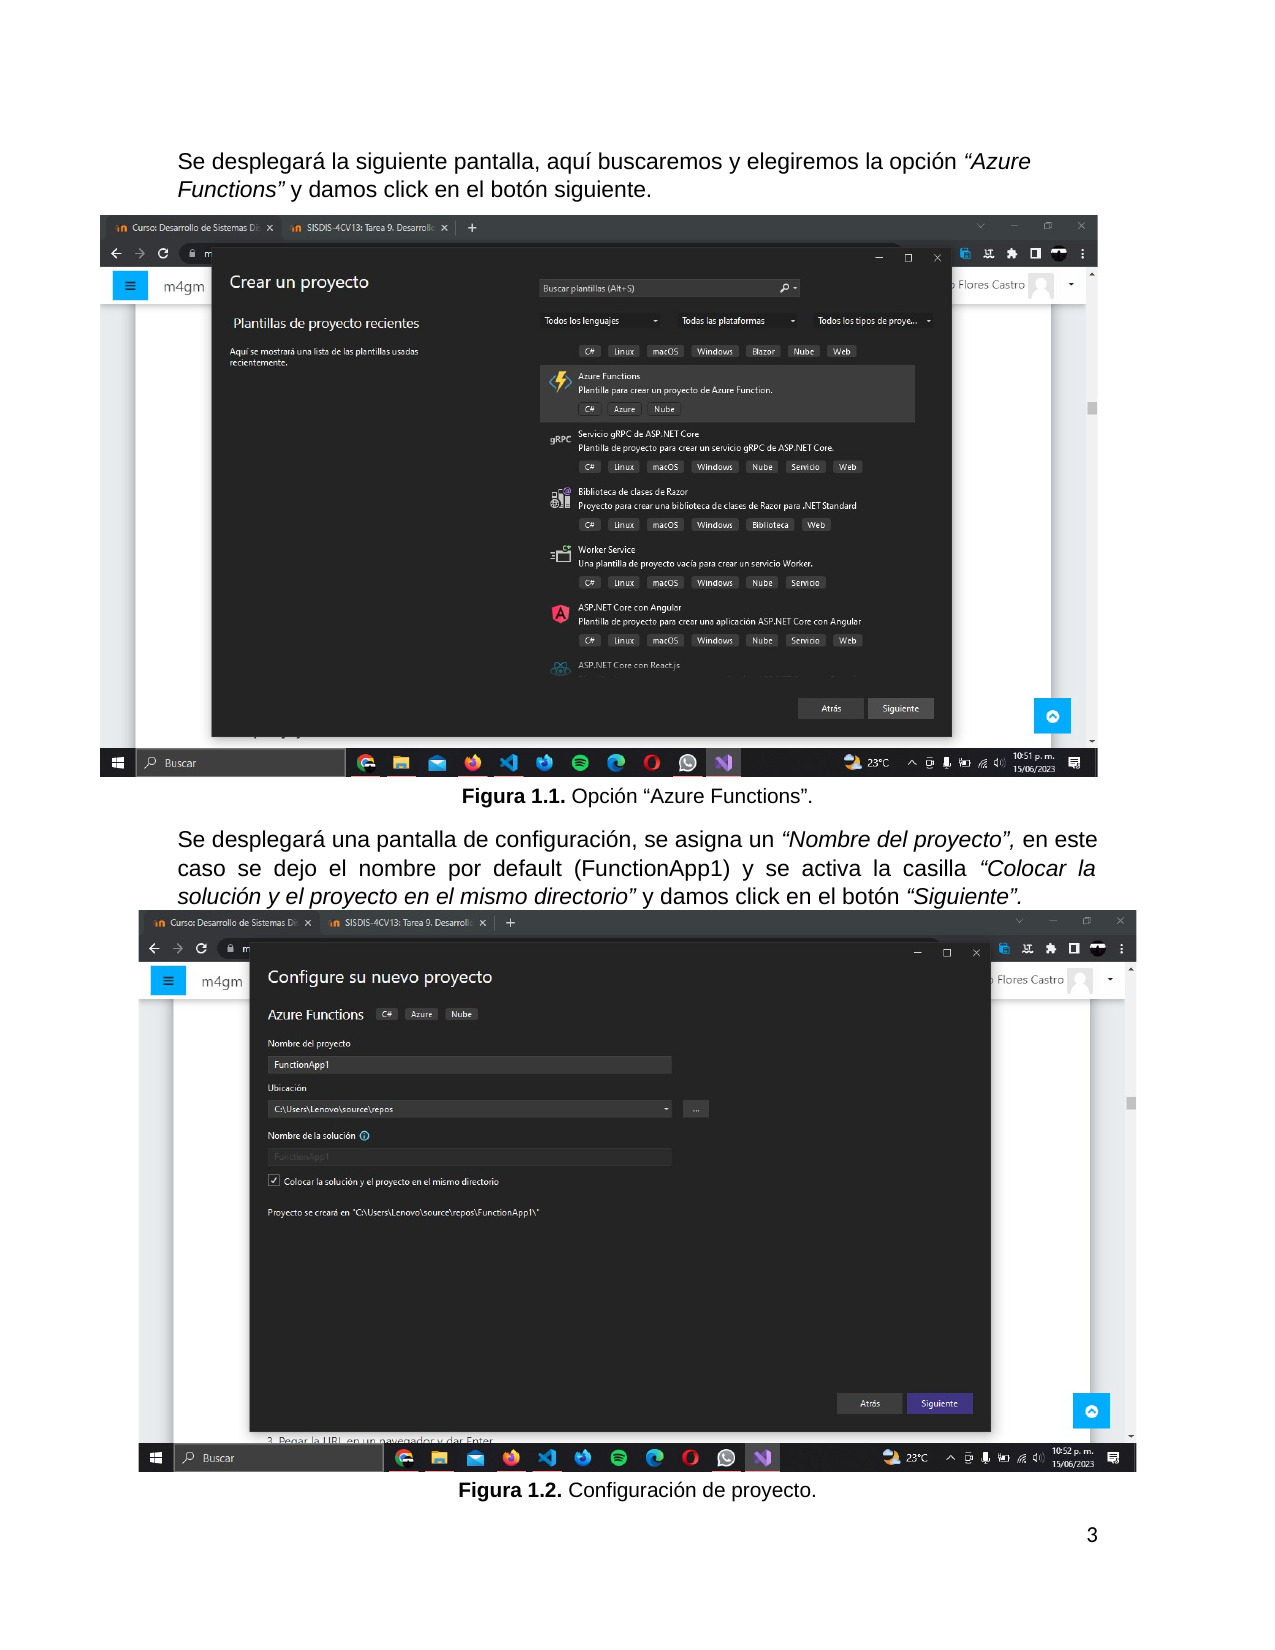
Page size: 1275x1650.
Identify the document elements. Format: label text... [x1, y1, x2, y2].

text Se desplegará una pantalla de configuración, se asigna un “Nombre del proyecto”, en este caso se dejo el nombre por default (FunctionApp1) y se activa la casilla “Colocar la solución y el proyecto en el mismo directorio” y damos click en el botón “Siguiente”. [177, 826, 1098, 909]
text Se desplegará la siguiente pantalla, aquí buscaremos y elegiremos la opción “Azure Functions” y damos click en el botón siguiente. [177, 148, 1098, 202]
text Figura 1.1. Opción “Azure Functions”. [177, 784, 1098, 808]
text Figura 1.2. Configuración de proyecto. [177, 1477, 1098, 1501]
picture [100, 215, 1098, 777]
picture [138, 910, 1137, 1472]
